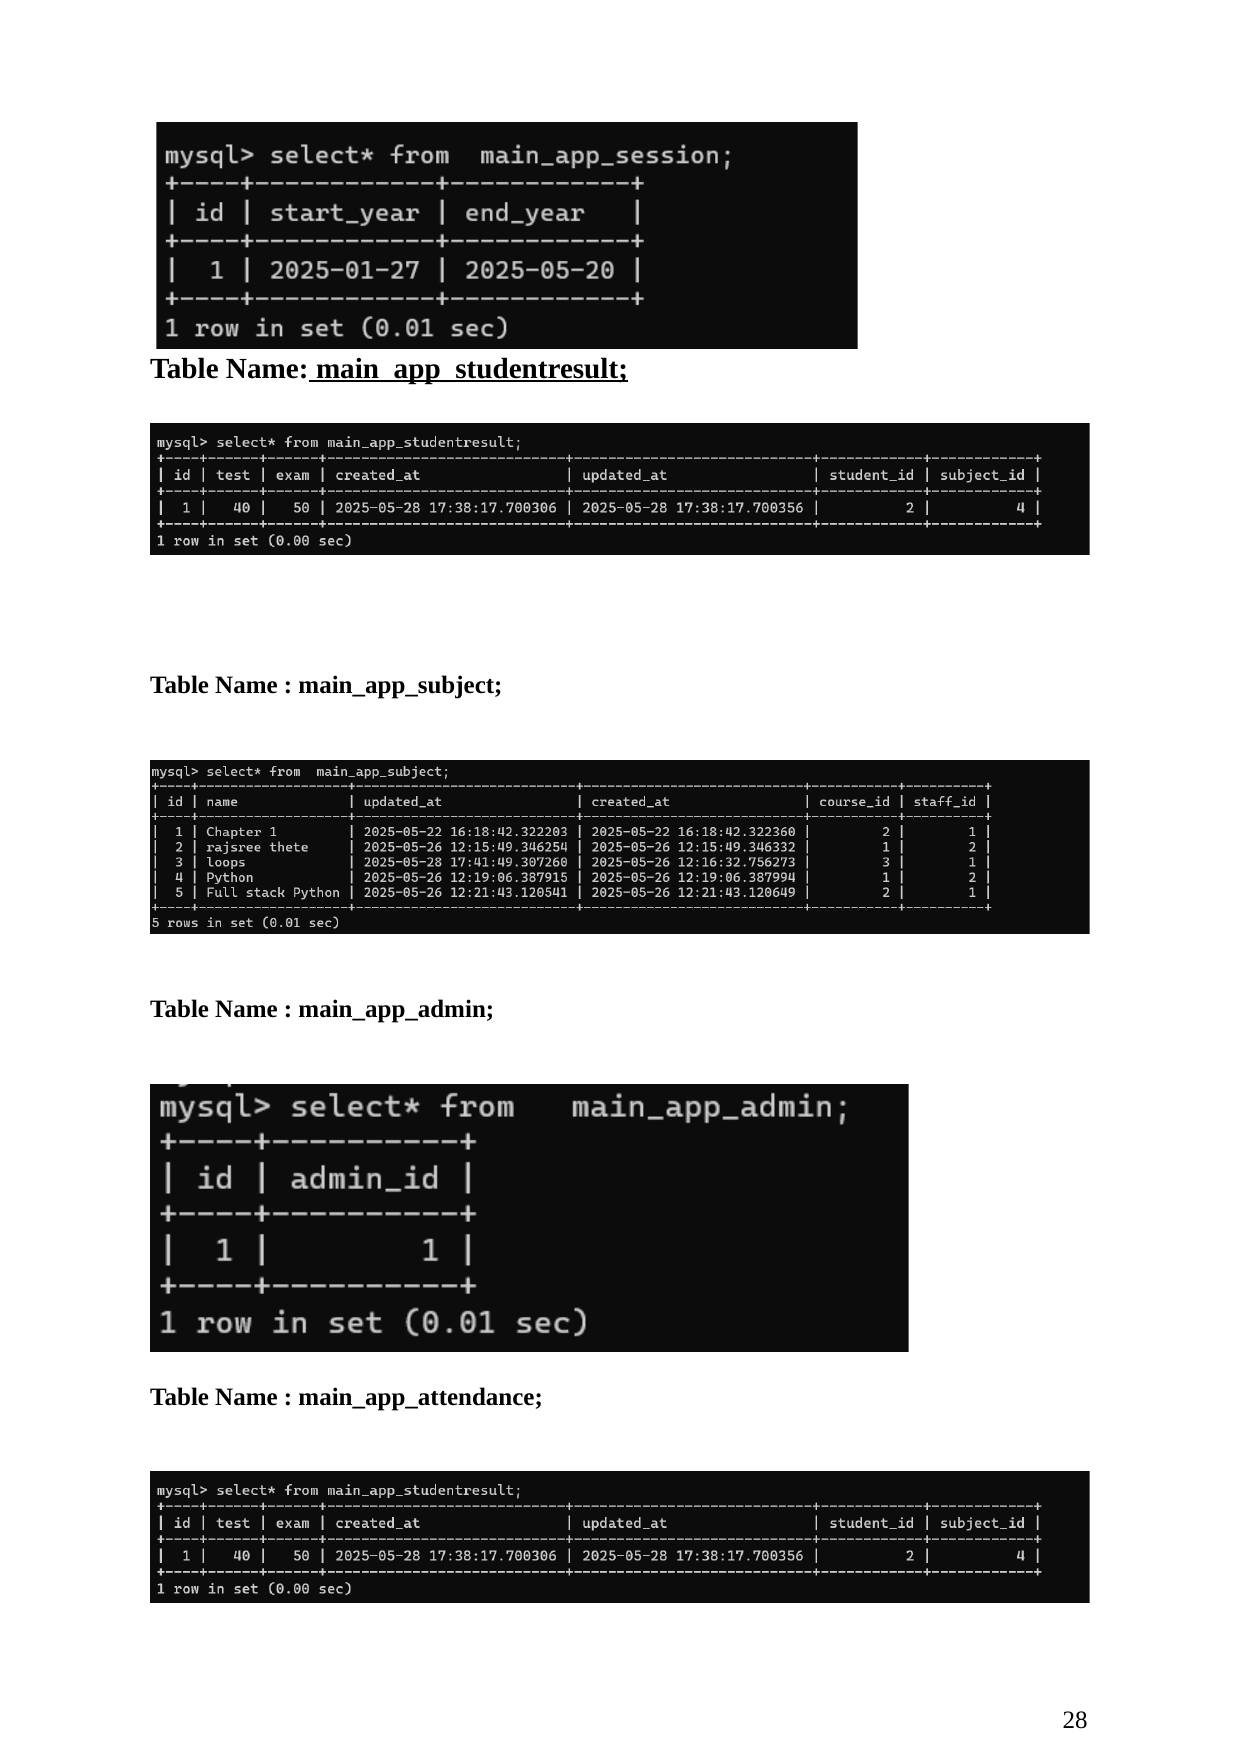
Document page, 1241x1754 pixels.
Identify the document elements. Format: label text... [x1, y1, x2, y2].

picture [150, 1084, 909, 1352]
text Table Name : main_app_attendance; [150, 1382, 1090, 1411]
text Table Name : main_app_admin; [150, 994, 1090, 1023]
subtitle Table Name: main_app_studentresult; [150, 351, 1090, 385]
picture [150, 423, 1090, 555]
picture [156, 122, 858, 349]
text Table Name : main_app_subject; [150, 670, 1090, 699]
picture [150, 1471, 1090, 1603]
picture [150, 760, 1090, 934]
